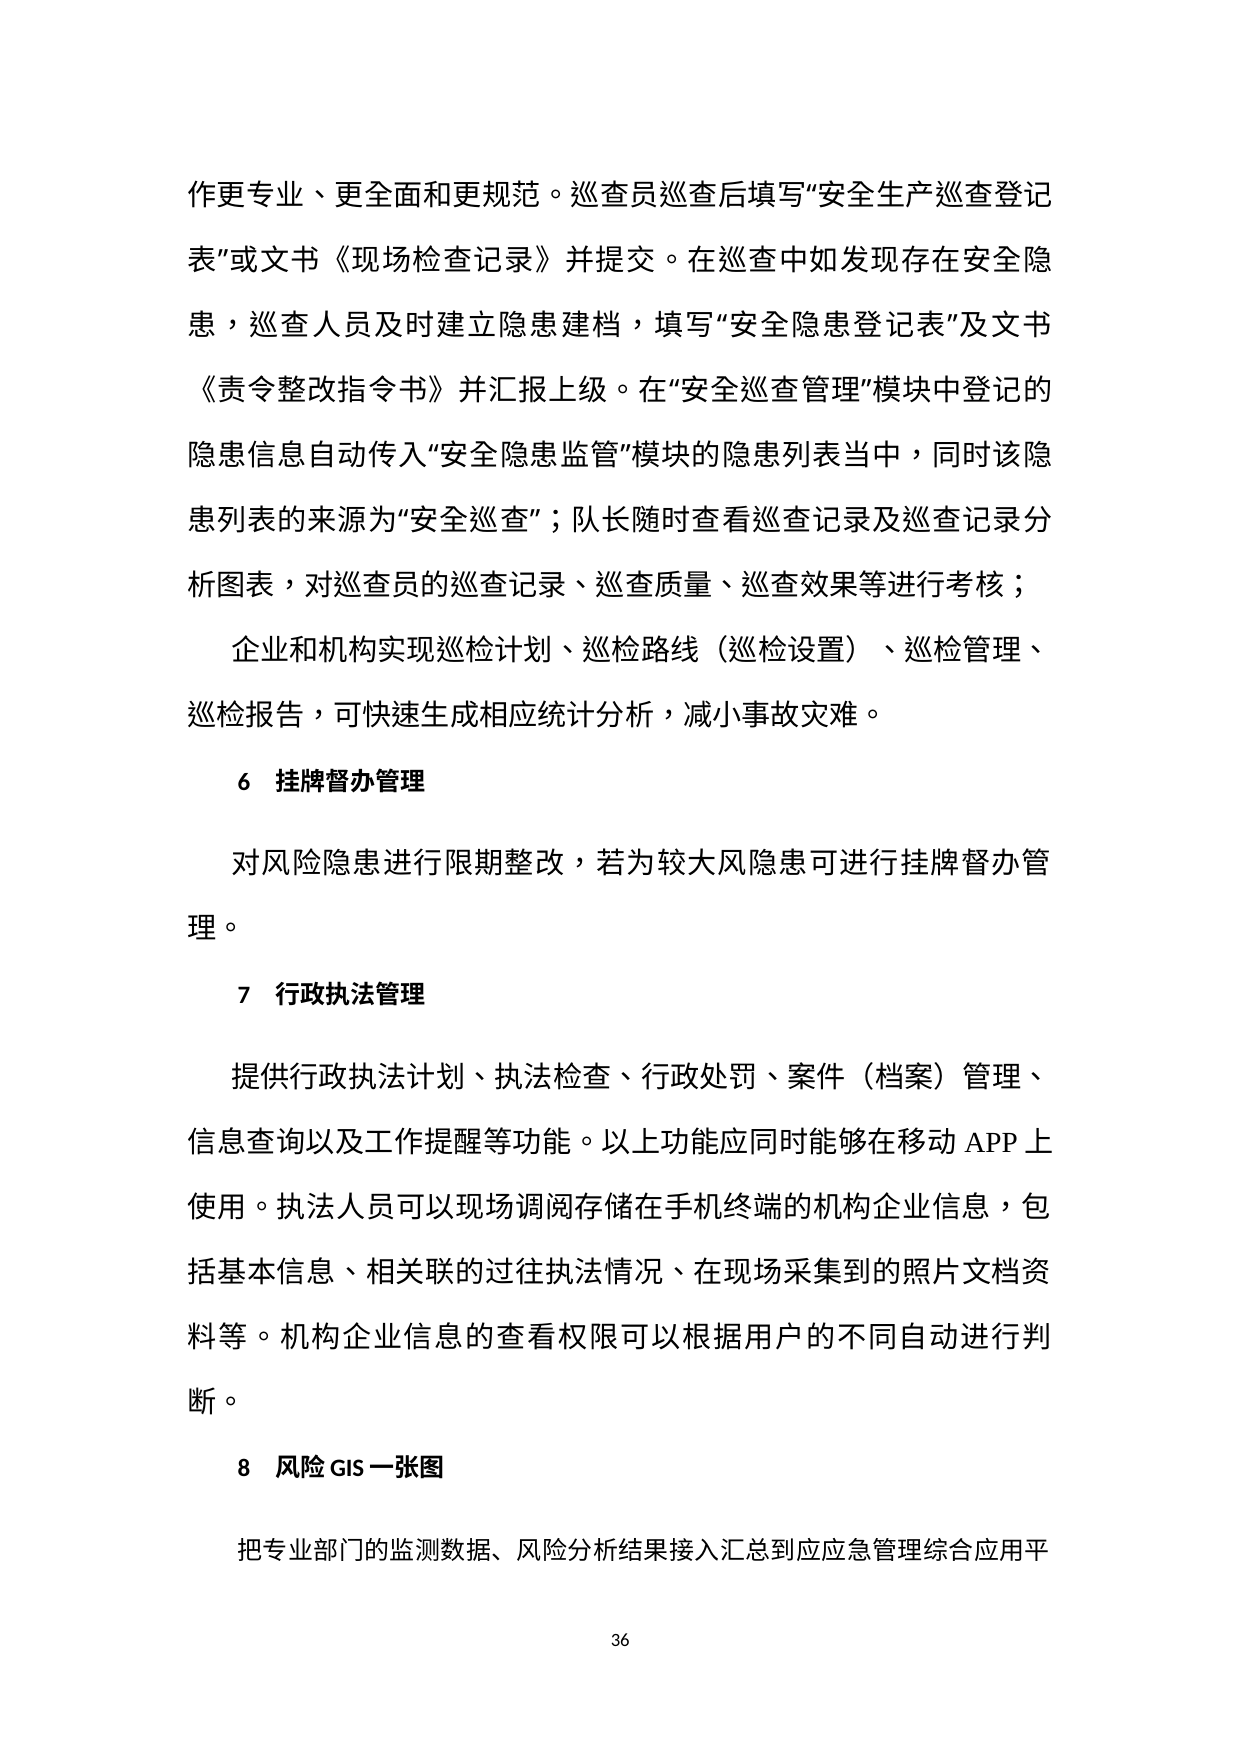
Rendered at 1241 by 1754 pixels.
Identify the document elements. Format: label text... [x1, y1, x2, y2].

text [187, 162, 1053, 617]
text 提供行政执法计划、执法检查、行政处罚、案件（档案）管理、信息查询以及工作提醒等功能。以上功能应同时能够在移动APP上使用。执法人员可以现场调阅存储在手机终端的机构企业信息，包括基本信息、相关联的过往执法情况、在现场采集到的照片文档资料等。机构企业信息的查看权限可以根据用户的不同自动进行判断。 [187, 1043, 1053, 1433]
text 企业和机构实现巡检计划、巡检路线（巡检设置）、巡检管理、巡检报告，可快速生成相应统计分析，减小事故灾难。 [187, 617, 1053, 747]
text 7 行政执法管理 [187, 960, 1053, 1025]
text 对风险隐患进行限期整改，若为较大风隐患可进行挂牌督办管理。 [187, 830, 1053, 960]
text 8 风险GIS一张图 [187, 1433, 1053, 1498]
text 6 挂牌督办管理 [187, 747, 1053, 812]
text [187, 1516, 1053, 1581]
